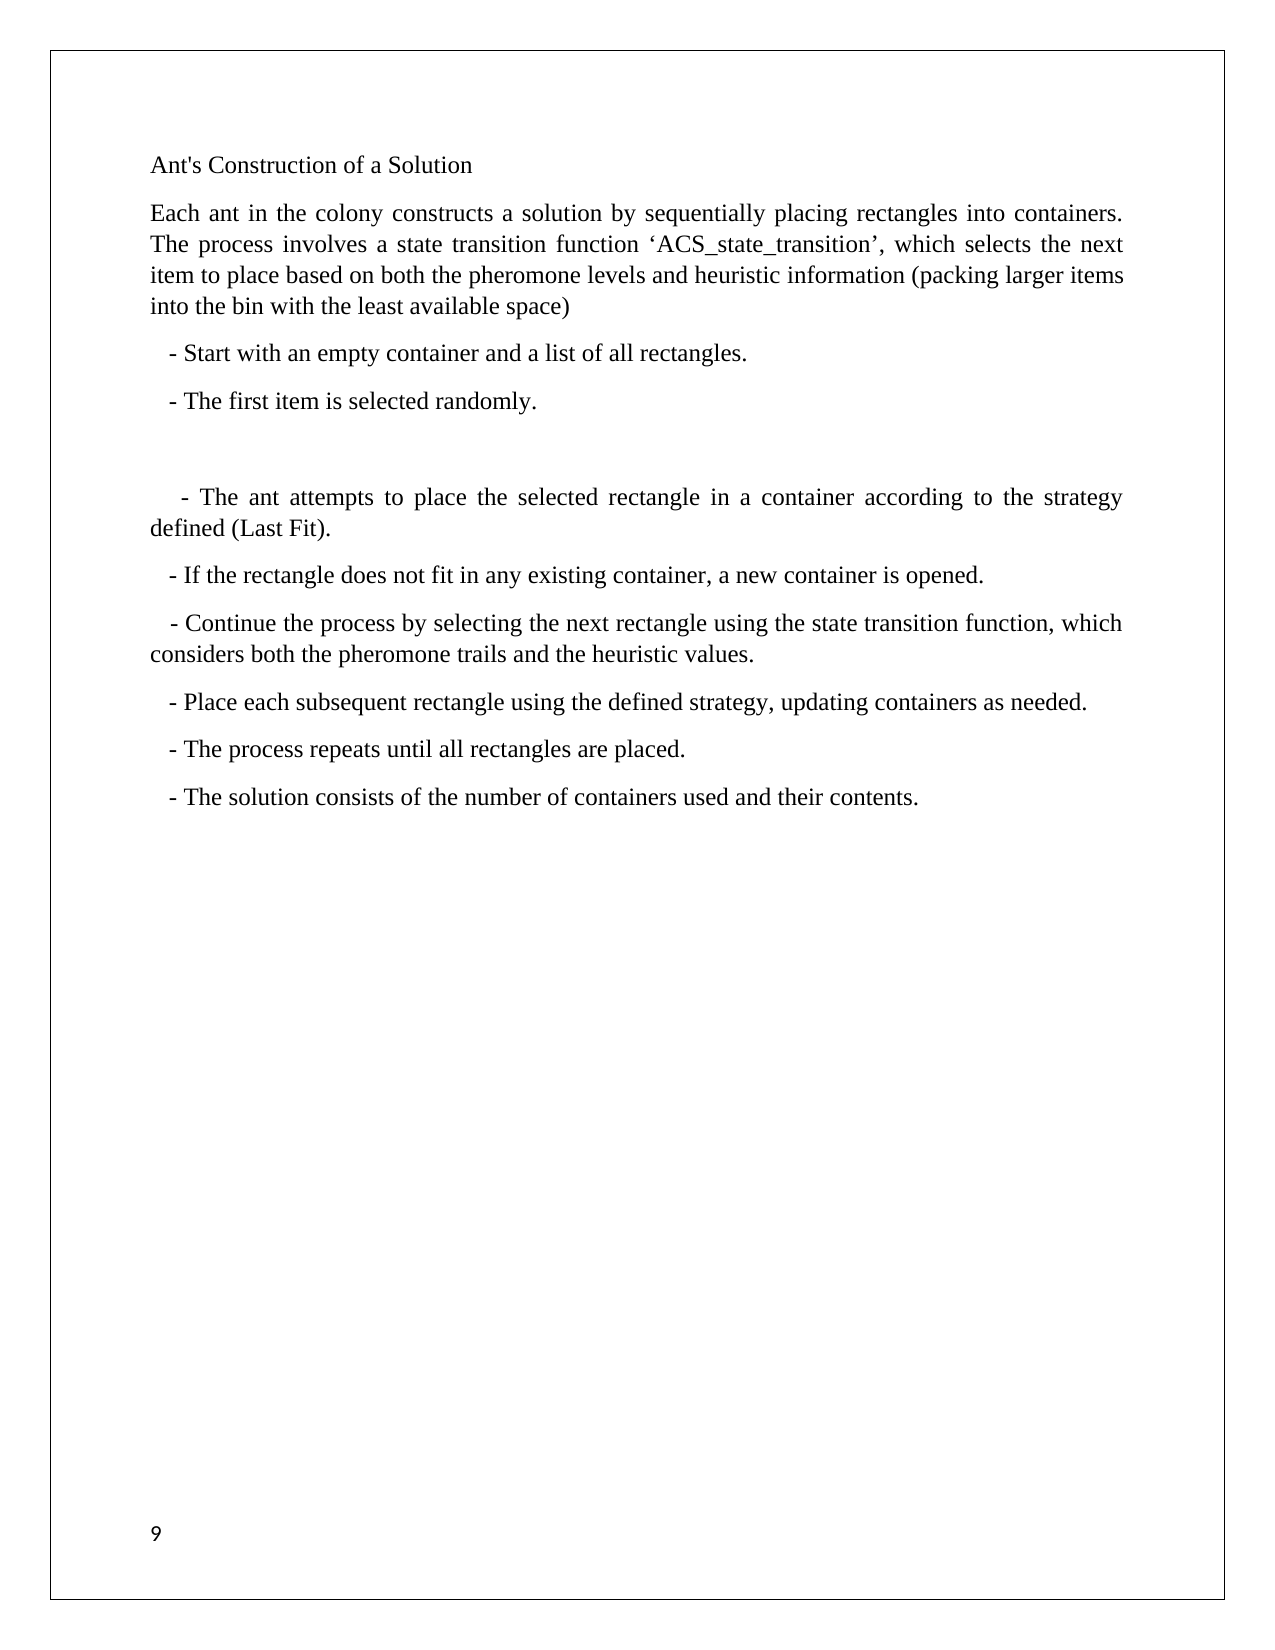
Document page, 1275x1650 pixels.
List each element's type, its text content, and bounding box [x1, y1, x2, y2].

text Each ant in the colony constructs a solution by sequentially placing rectangles into containers. The process involves a state transition function ‘ACS_state_transition’, which selects the next item to place based on both the pheromone levels and heuristic information (packing larger items into the bin with the least available space) [150, 198, 1125, 319]
text - The ant attempts to place the selected rectangle in a container according to the strategy defined (Last Fit). [150, 482, 1125, 541]
text - Continue the process by selecting the next rectangle using the state transition function, which considers both the pheromone trails and the heuristic values. [150, 608, 1125, 668]
text - Place each subsequent rectangle using the defined strategy, updating containers as needed. [150, 687, 1125, 716]
text - If the rectangle does not fit in any existing container, a new container is opened. [150, 560, 1125, 589]
text Ant's Construction of a Solution [150, 150, 1125, 179]
text - Start with an empty container and a list of all rectangles. [150, 338, 1125, 367]
text - The process repeats until all rectangles are placed. [150, 734, 1125, 763]
text - The solution consists of the number of containers used and their contents. [150, 782, 1125, 811]
text - The first item is selected randomly. [150, 386, 1125, 415]
